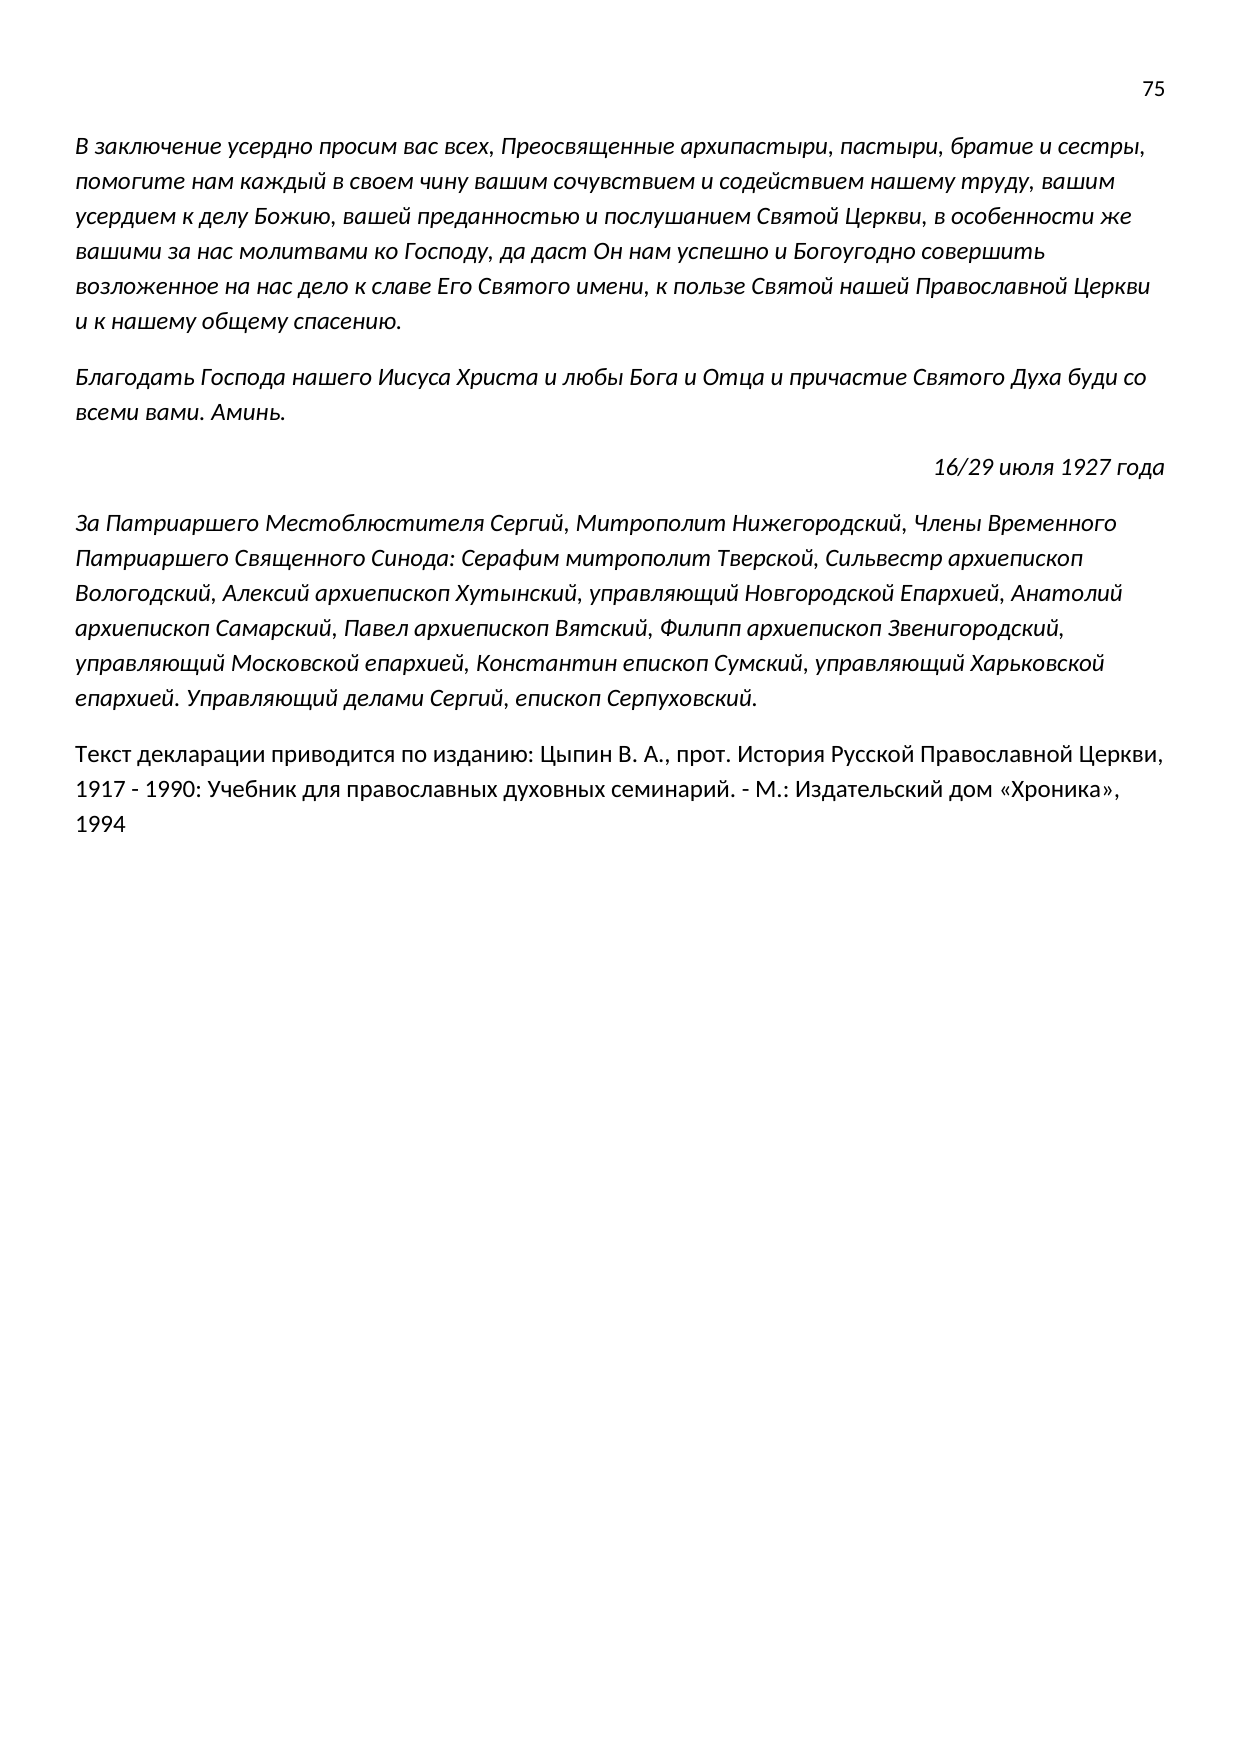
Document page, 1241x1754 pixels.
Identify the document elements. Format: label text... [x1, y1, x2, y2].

text За Патриаршего Местоблюстителя Сергий, Митрополит Нижегородский, Члены Временного Патриаршего Священного Синода: Серафим митрополит Тверской, Сильвестр архиепископ Вологодский, Алексий архиепископ Хутынский, управляющий Новгородской Епархией, Анатолий архиепископ Самарский, Павел архиепископ Вятский, Филипп архиепископ Звенигородский, управляющий Московской епархией, Константин епископ Сумский, управляющий Харьковской епархией. Управляющий делами Сергий, епископ Серпуховский. [75, 507, 1165, 713]
text В заключение усердно просим вас всех, Преосвященные архипастыри, пастыри, братие и сестры, помогите нам каждый в своем чину вашим сочувствием и содействием нашему труду, вашим усердием к делу Божию, вашей преданностью и послушанием Святой Церкви, в особенности же вашими за нас молитвами ко Господу, да даст Он нам успешно и Богоугодно совершить возложенное на нас дело к славе Его Святого имени, к пользе Святой нашей Православной Церкви и к нашему общему спасению. [75, 130, 1165, 335]
text Текст декларации приводится по изданию: Цыпин В. А., прот. История Русской Православной Церкви, 1917 - 1990: Учебник для православных духовных семинарий. - М.: Издательский дом «Хроника», 1994 [75, 738, 1165, 839]
text 16/29 июля 1927 года [75, 451, 1165, 482]
text Благодать Господа нашего Иисуса Христа и любы Бога и Отца и причастие Святого Духа буди со всеми вами. Аминь. [75, 361, 1165, 426]
